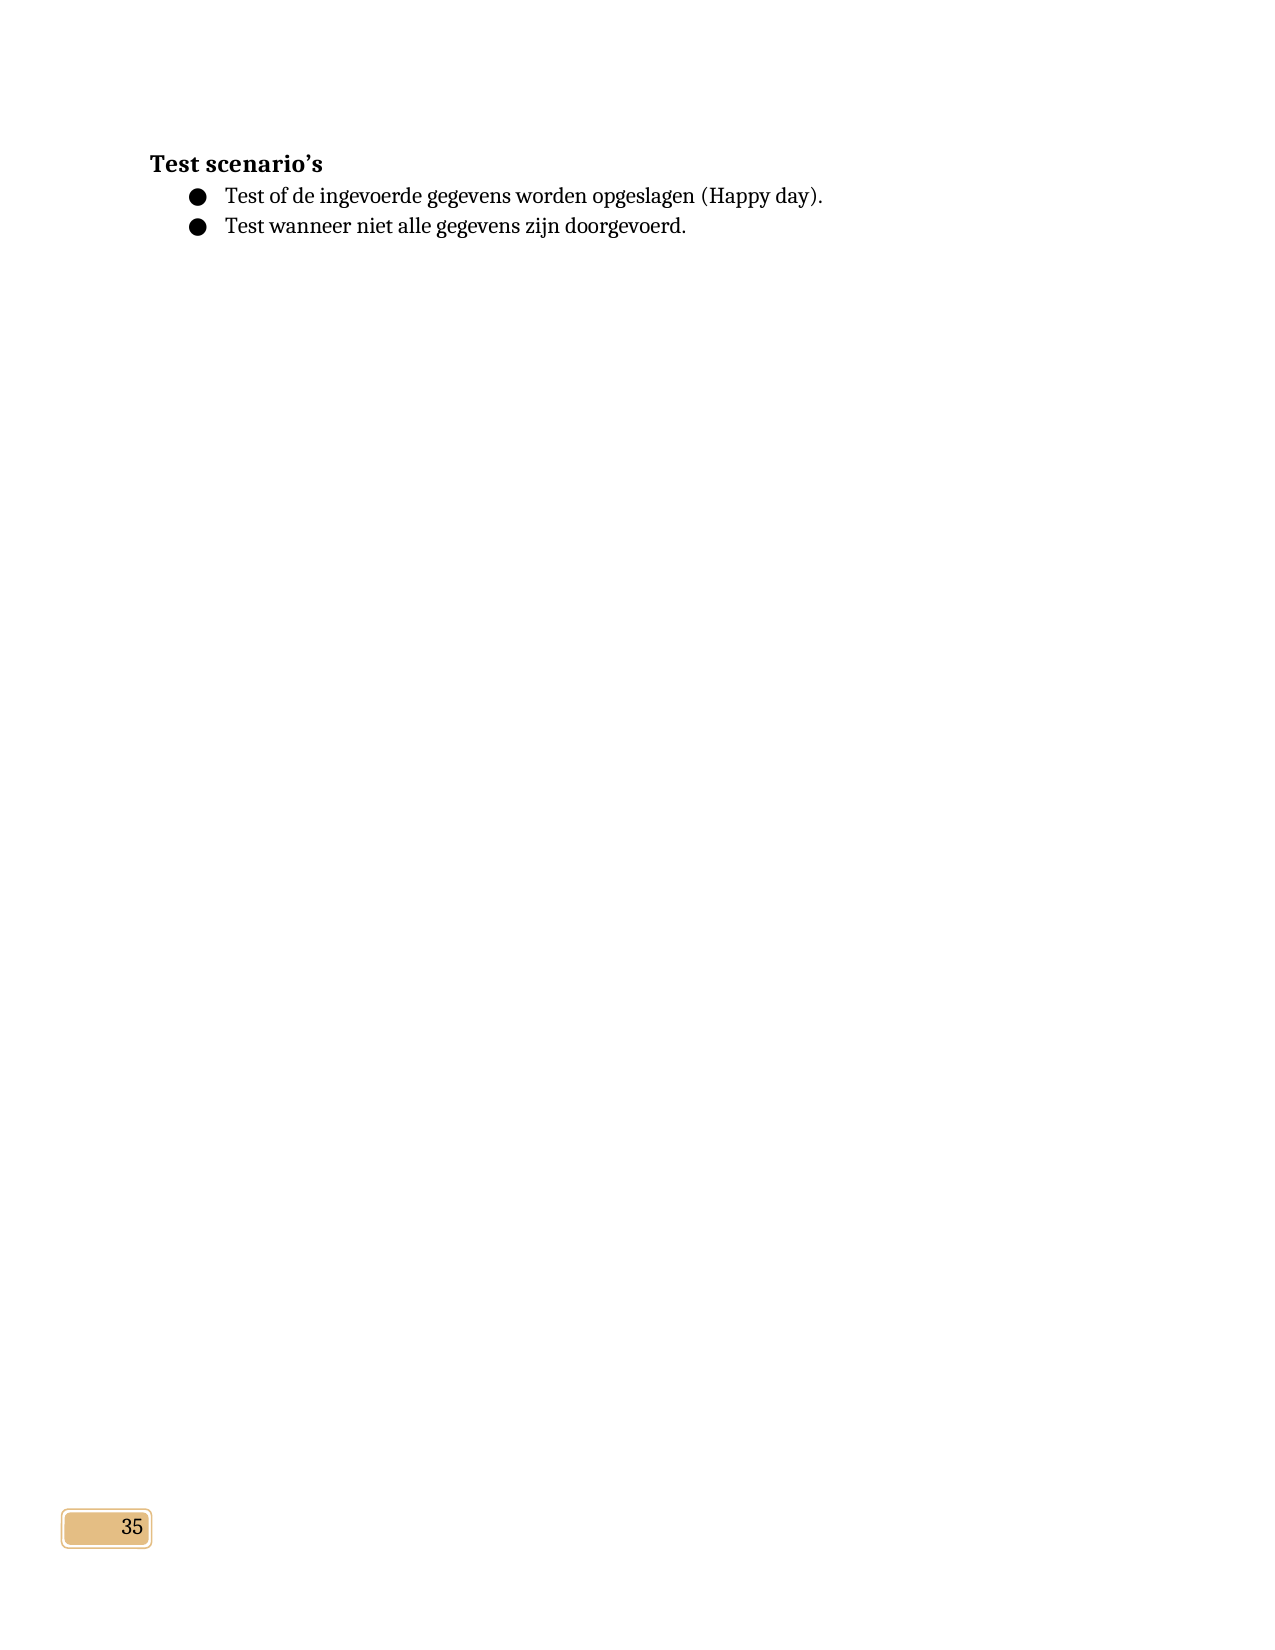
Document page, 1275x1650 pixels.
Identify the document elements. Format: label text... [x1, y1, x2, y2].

list Test wanneer niet alle gegevens zijn doorgevoerd. [188, 213, 1125, 239]
subtitle Test scenario’s [150, 150, 1125, 179]
list Test of de ingevoerde gegevens worden opgeslagen (Happy day). [188, 182, 1125, 209]
